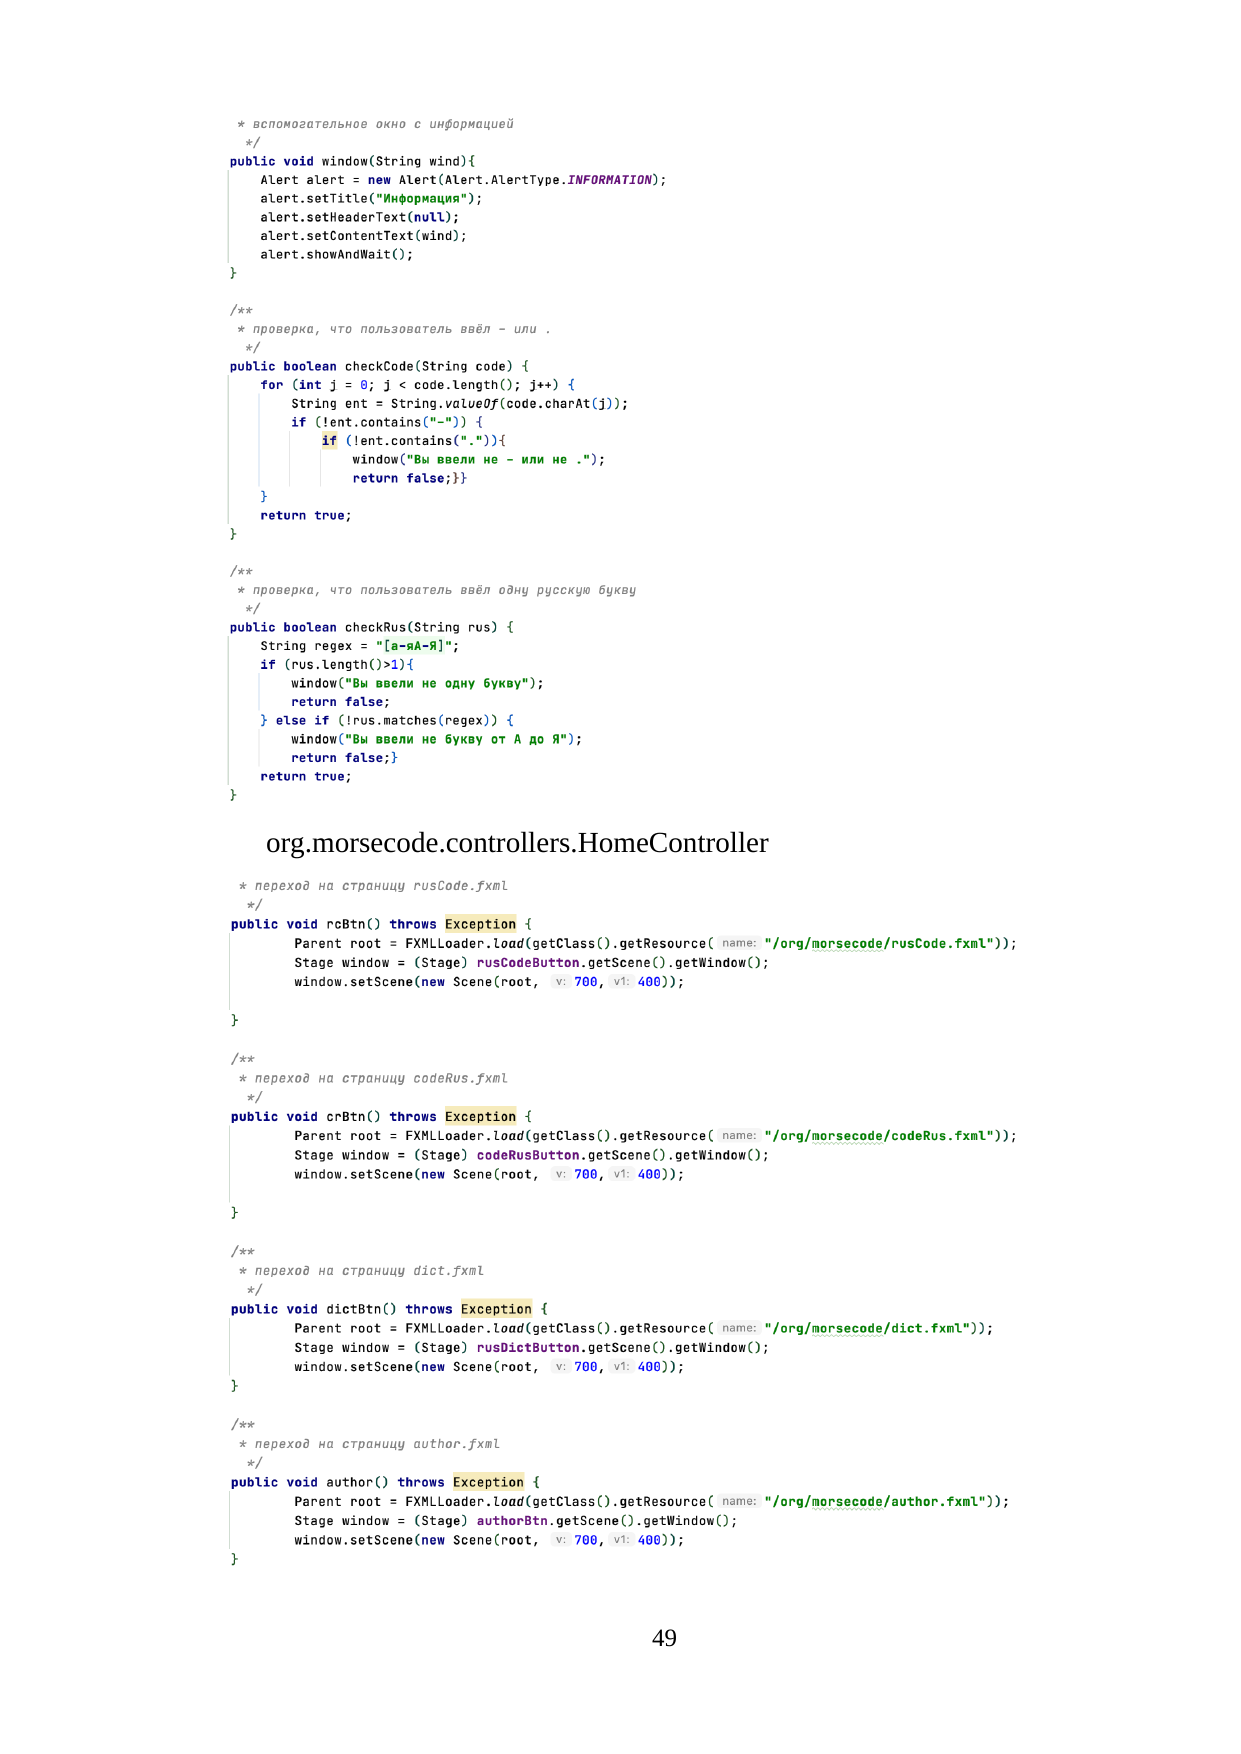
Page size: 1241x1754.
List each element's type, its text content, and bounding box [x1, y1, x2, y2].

picture [215, 875, 1114, 1569]
list org.morsecode.controllers.HomeController [177, 825, 1152, 859]
picture [212, 118, 1117, 811]
